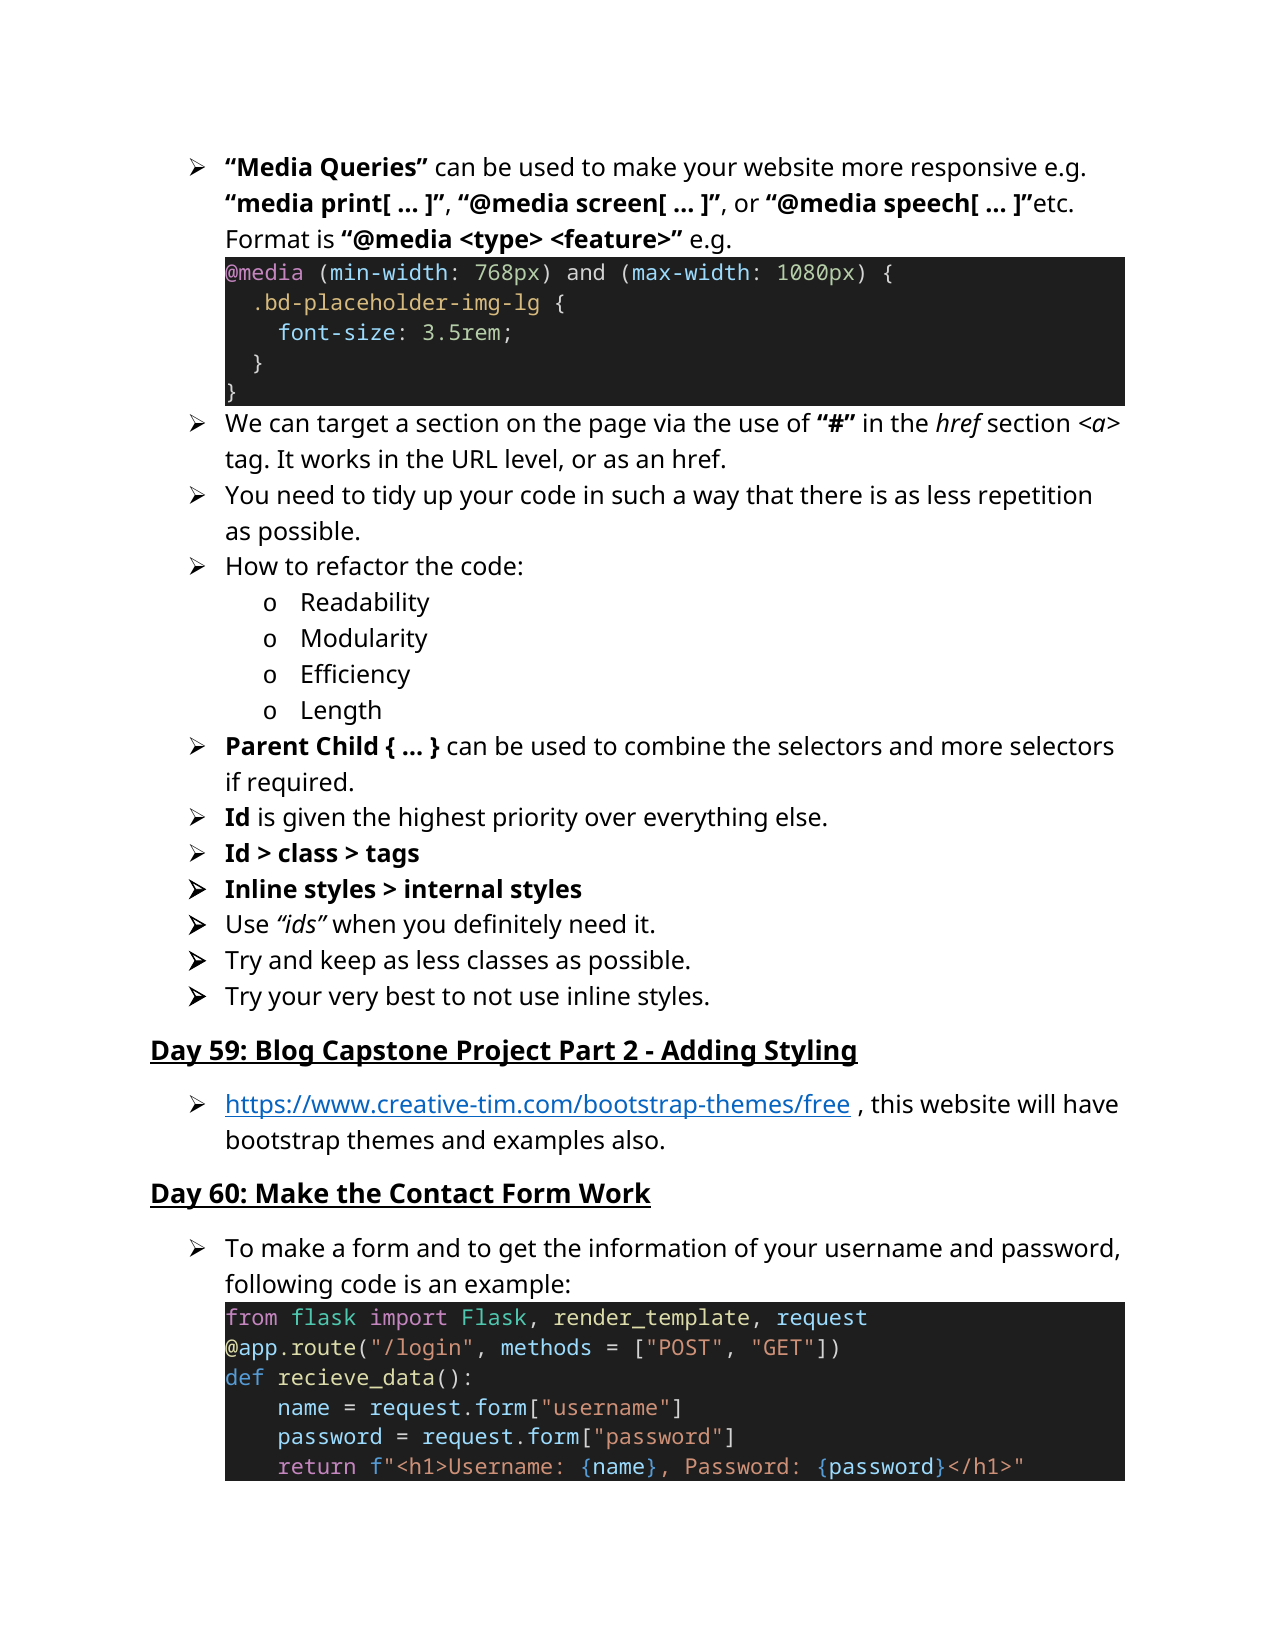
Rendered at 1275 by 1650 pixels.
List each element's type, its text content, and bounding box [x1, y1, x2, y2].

list We can target a section on the page via the use of “#” in the href section <a> tag. It works in the URL level, or as an href. [187, 406, 1125, 476]
text Day 59: Blog Capstone Project Part 2 - Adding Styling [150, 1031, 1125, 1068]
list Length [262, 693, 1125, 727]
list @media (min-width: 768px) and (max-width: 1080px) { [225, 257, 1125, 287]
list return f"<h1>Username: {name}, Password: {password}</h1>" [225, 1451, 1125, 1481]
list name = request.form["username"] [225, 1391, 1125, 1421]
list “Media Queries” can be used to make your website more responsive e.g. “media print[ … ]”, “@media screen[ … ]”, or “@media speech[ … ]”etc. Format is “@media <type> <feature>” e.g. [187, 150, 1125, 256]
list @app.route("/login", methods = ["POST", "GET"]) [225, 1332, 1125, 1362]
list Parent Child { … } can be used to combine the selectors and more selectors if required. [187, 728, 1125, 798]
list Use “ids” when you definitely need it. [187, 907, 1125, 941]
list Try and keep as less classes as possible. [187, 943, 1125, 977]
list How to refactor the code: [187, 549, 1125, 583]
list Modularity [262, 621, 1125, 655]
list def recieve_data(): [225, 1362, 1125, 1391]
list Id is given the highest priority over everything else. [187, 800, 1125, 834]
list Id > class > tags [187, 836, 1125, 870]
list font-size: 3.5rem; [225, 317, 1125, 347]
text Day 60: Make the Contact Form Work [150, 1175, 1125, 1212]
list Try your very best to not use inline styles. [187, 979, 1125, 1013]
list from flask import Flask, render_template, request [225, 1302, 1125, 1332]
list https://www.creative-tim.com/bootstrap-themes/free , this website will have bootstrap themes and examples also. [187, 1087, 1125, 1157]
list } [225, 376, 1125, 406]
list Inline styles > internal styles [187, 871, 1125, 906]
list } [225, 347, 1125, 376]
list .bd-placeholder-img-lg { [225, 287, 1125, 317]
list Efficiency [262, 657, 1125, 691]
list Readability [262, 585, 1125, 619]
list password = request.form["password"] [225, 1421, 1125, 1451]
list You need to tidy up your code in such a way that there is as less repetition as possible. [187, 478, 1125, 547]
list To make a form and to get the information of your username and password, following code is an example: [187, 1231, 1125, 1300]
